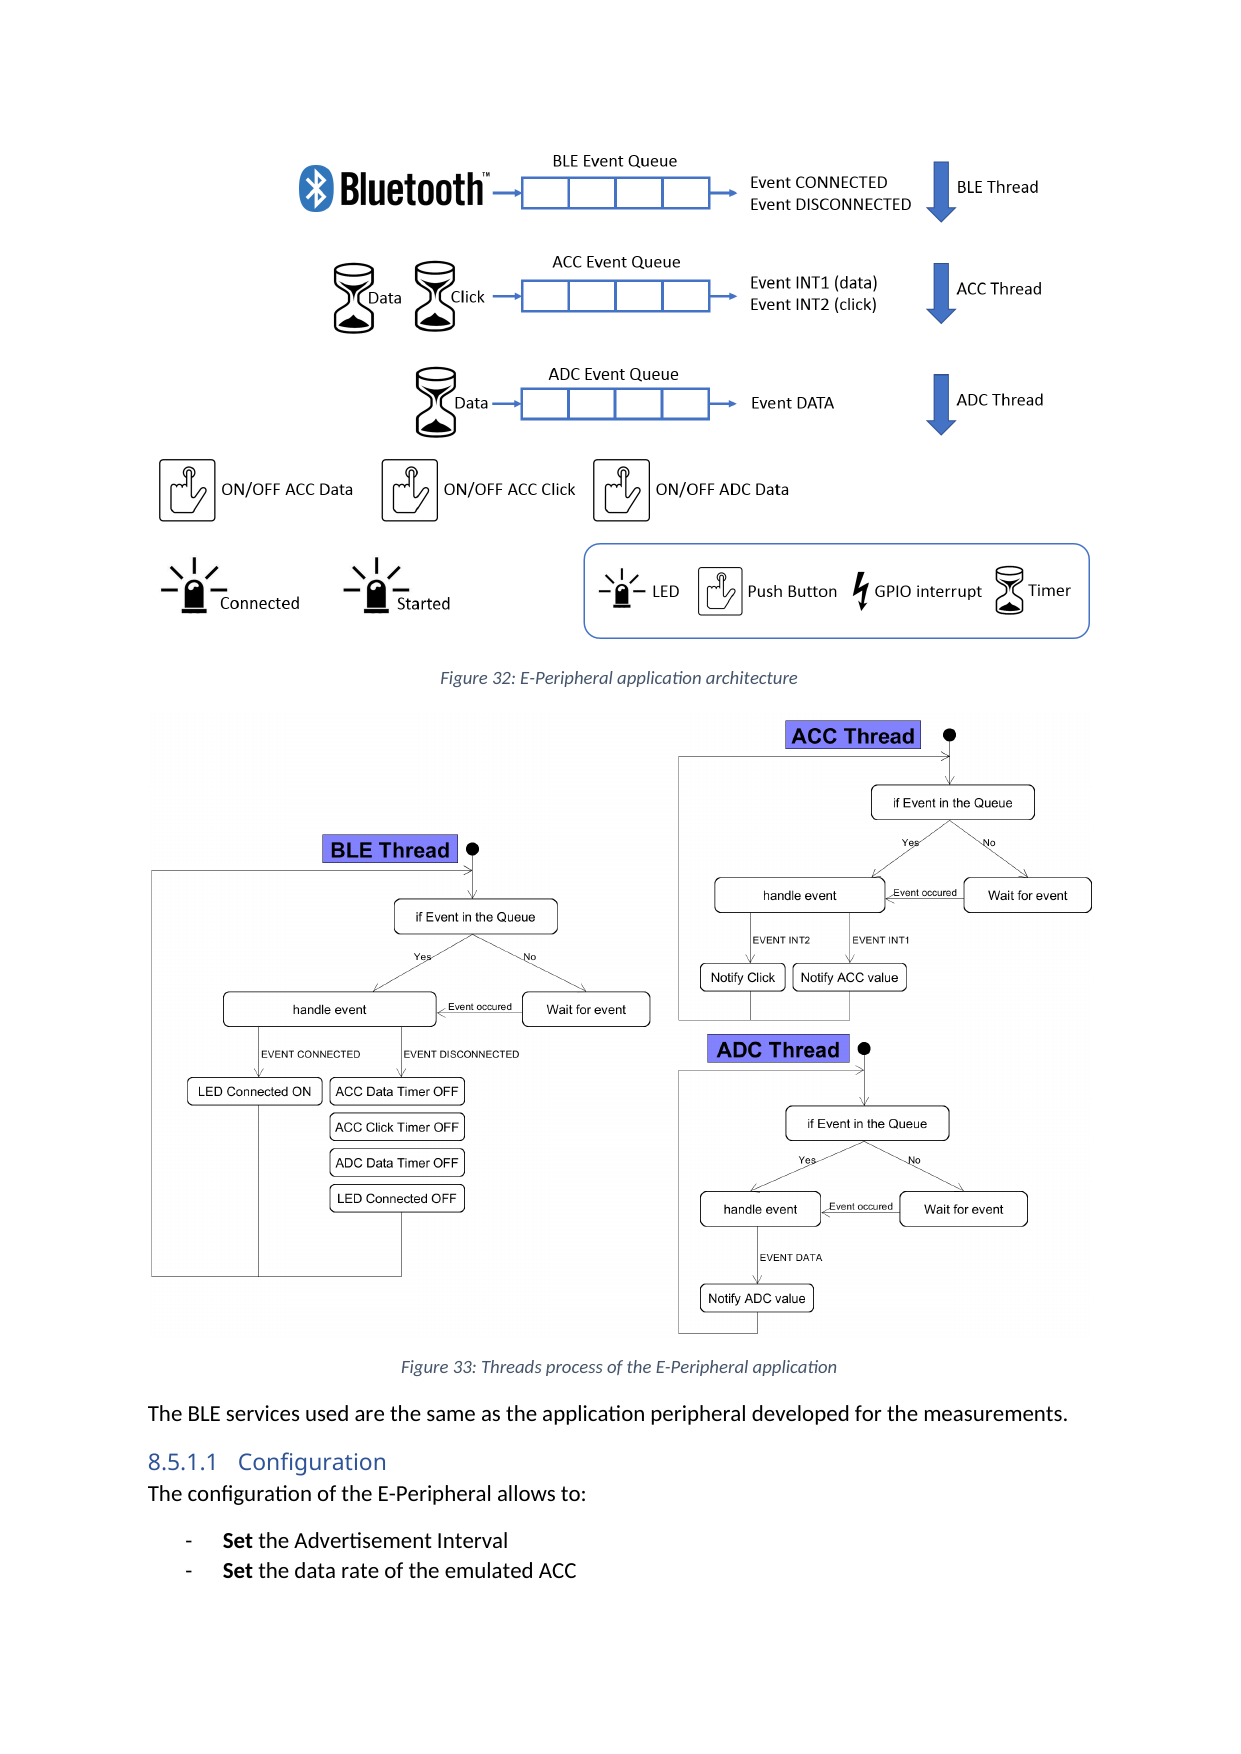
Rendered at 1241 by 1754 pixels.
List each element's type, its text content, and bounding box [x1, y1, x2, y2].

list Set the Advertisement Interval [185, 1526, 1093, 1554]
text The configuration of the E-Peripheral allows to: [148, 1479, 1093, 1507]
subtitle Configuration [148, 1446, 1093, 1477]
list Set the data rate of the emulated ACC [185, 1557, 1093, 1584]
picture [147, 709, 1093, 1337]
text Figure 32: E-Peripheral application architecture [148, 666, 1093, 689]
text The BLE services used are the same as the application peripheral developed for the measurements. [148, 1399, 1093, 1427]
text Figure 33: Threads process of the E-Peripheral application [148, 1355, 1093, 1378]
picture [147, 147, 1093, 647]
